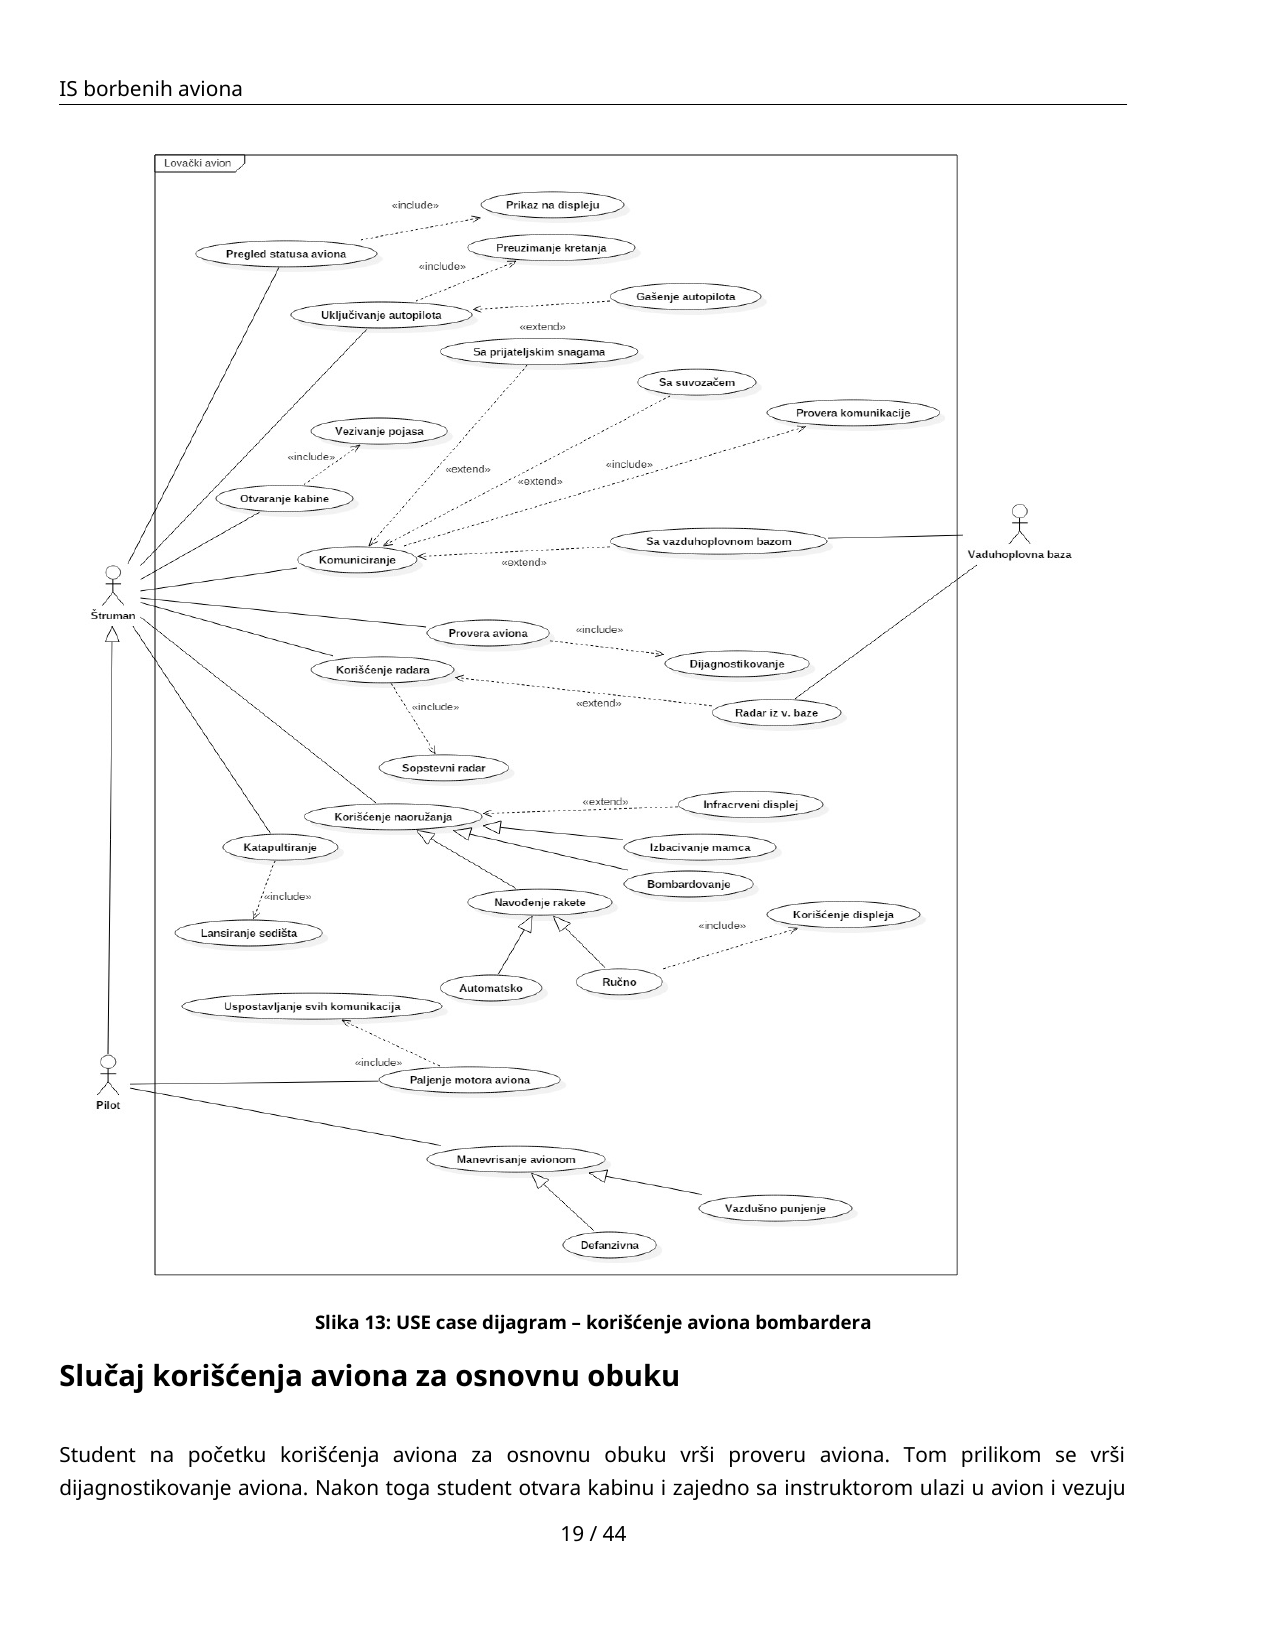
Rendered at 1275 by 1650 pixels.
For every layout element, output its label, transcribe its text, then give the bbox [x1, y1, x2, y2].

picture [78, 147, 1108, 1305]
text Slika 13: USE case dijagram – korišćenje aviona bombardera [59, 1309, 1127, 1334]
subtitle Slučaj korišćenja aviona za osnovnu obuku [59, 1355, 1127, 1395]
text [59, 1440, 1127, 1501]
